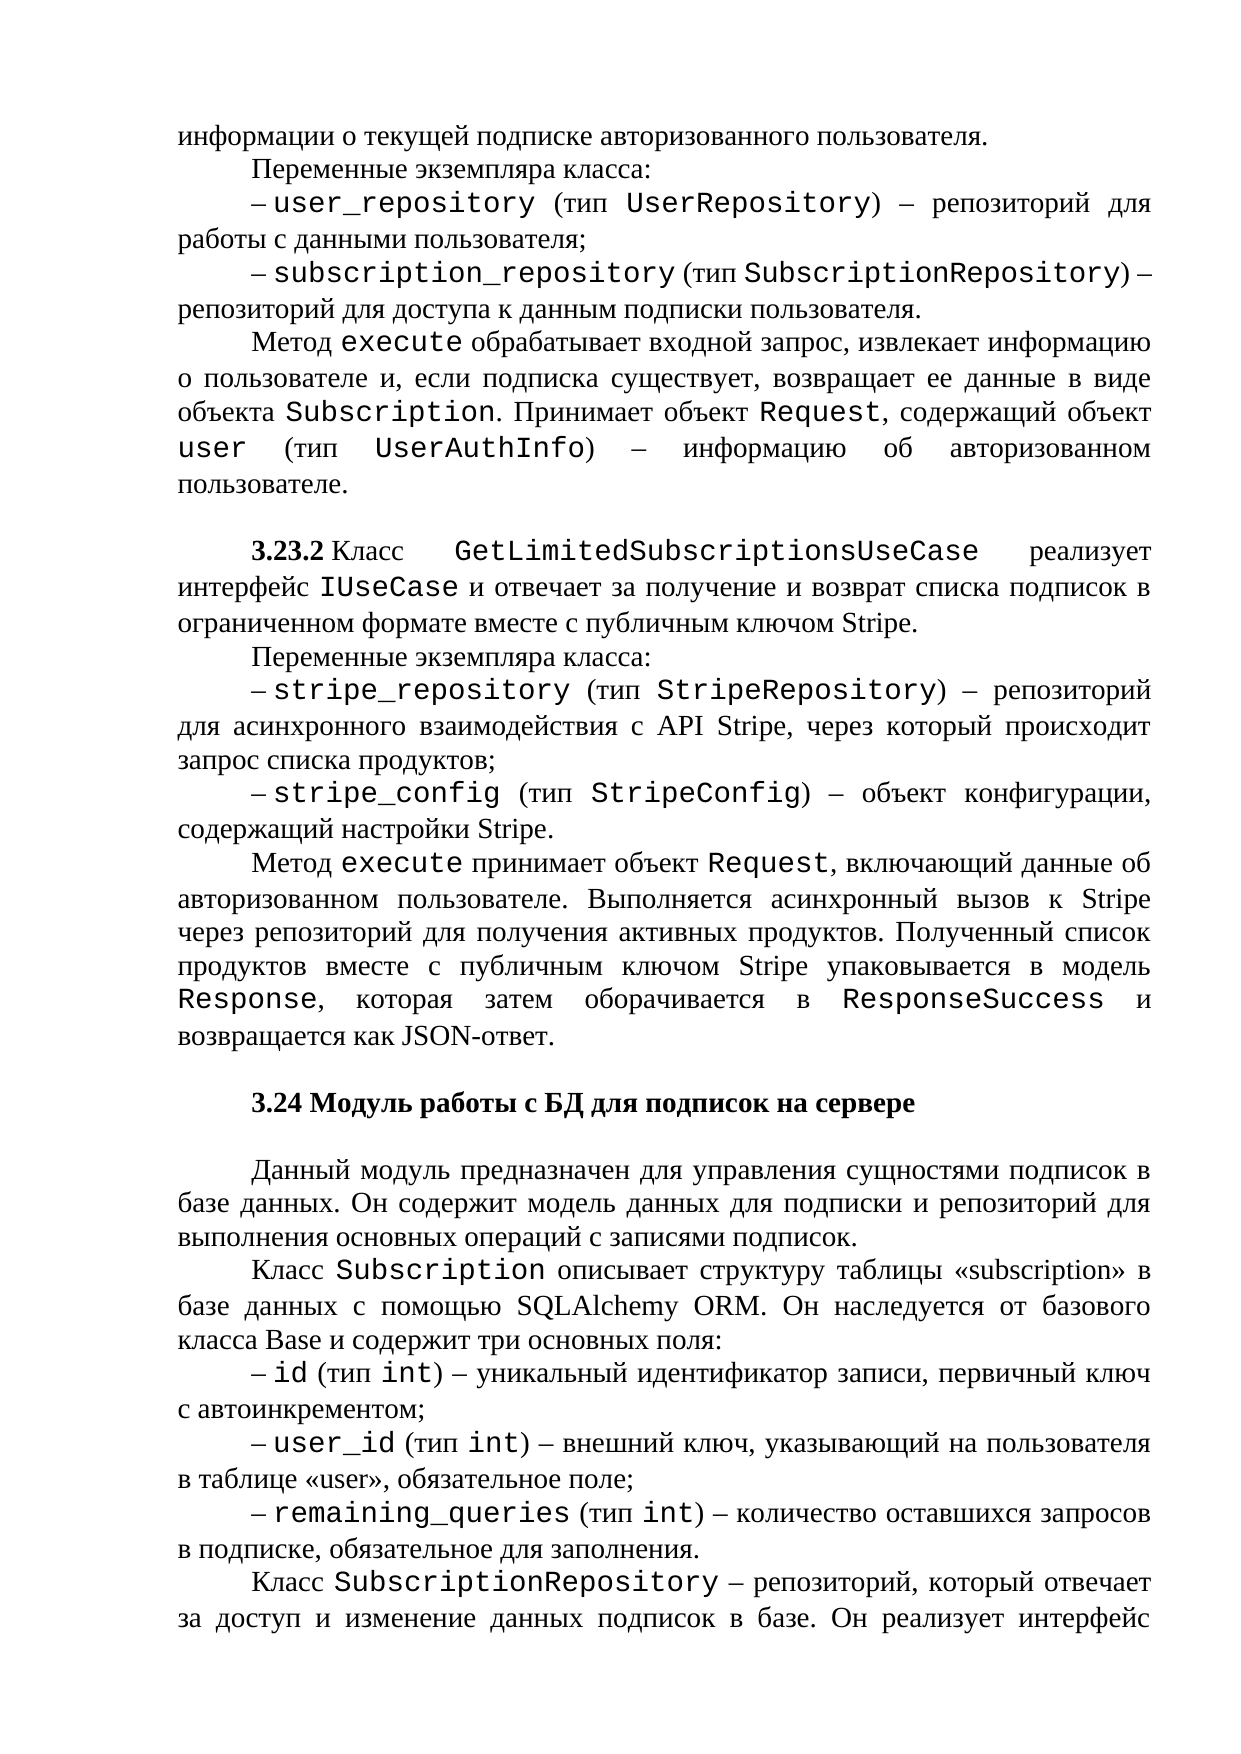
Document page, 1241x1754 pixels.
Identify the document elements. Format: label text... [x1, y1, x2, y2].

text Переменные экземпляра класса: [177, 152, 1152, 185]
text – stripe_config (тип StripeConfig) – объект конфигурации, содержащий настройки Stripe. [177, 775, 1152, 845]
text – user_repository (тип UserRepository) – репозиторий для работы с данными пользователя; [177, 185, 1152, 255]
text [177, 118, 1152, 152]
text – subscription_repository (тип SubscriptionRepository) – репозиторий для доступа к данным подписки пользователя. [177, 255, 1152, 324]
text – id (тип int) – уникальный идентификатор записи, первичный ключ с автоинкрементом; [177, 1356, 1152, 1425]
text Переменные экземпляра класса: [177, 639, 1152, 672]
text Метод execute принимает объект Request, включающий данные об авторизованном пользователе. Выполняется асинхронный вызов к Stripe через репозиторий для получения активных продуктов. Полученный список продуктов вместе с публичным ключом Stripe упаковывается в модель Response, которая затем оборачивается в ResponseSuccess и возвращается как JSON-ответ. [177, 845, 1152, 1051]
text Класс Subscription описывает структуру таблицы «subscription» в базе данных с помощью SQLAlchemy ORM. Он наследуется от базового класса Base и содержит три основных поля: [177, 1252, 1152, 1356]
text – remaining_queries (тип int) – количество оставшихся запросов в подписке, обязательное для заполнения. [177, 1495, 1152, 1564]
text Данный модуль предназначен для управления сущностями подписок в базе данных. Он содержит модель данных для подписки и репозиторий для выполнения основных операций с записями подписок. [177, 1152, 1152, 1252]
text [177, 1564, 1152, 1634]
text – user_id (тип int) – внешний ключ, указывающий на пользователя в таблице «user», обязательное поле; [177, 1425, 1152, 1495]
text Метод execute обрабатывает входной запрос, извлекает информацию о пользователе и, если подписка существует, возвращает ее данные в виде объекта Subscription. Принимает объект Request, содержащий объект user (тип UserAuthInfo) – информацию об авторизованном пользователе. [177, 324, 1152, 499]
subtitle 3.24 Модуль работы с БД для подписок на сервере [251, 1085, 1152, 1118]
text 3.23.2 Класс GetLimitedSubscriptionsUseCase реализует интерфейс IUseCase и отвечает за получение и возврат списка подписок в ограниченном формате вместе с публичным ключом Stripe. [177, 533, 1152, 639]
text – stripe_repository (тип StripeRepository) – репозиторий для асинхронного взаимодействия с API Stripe, через который происходит запрос списка продуктов; [177, 672, 1152, 775]
